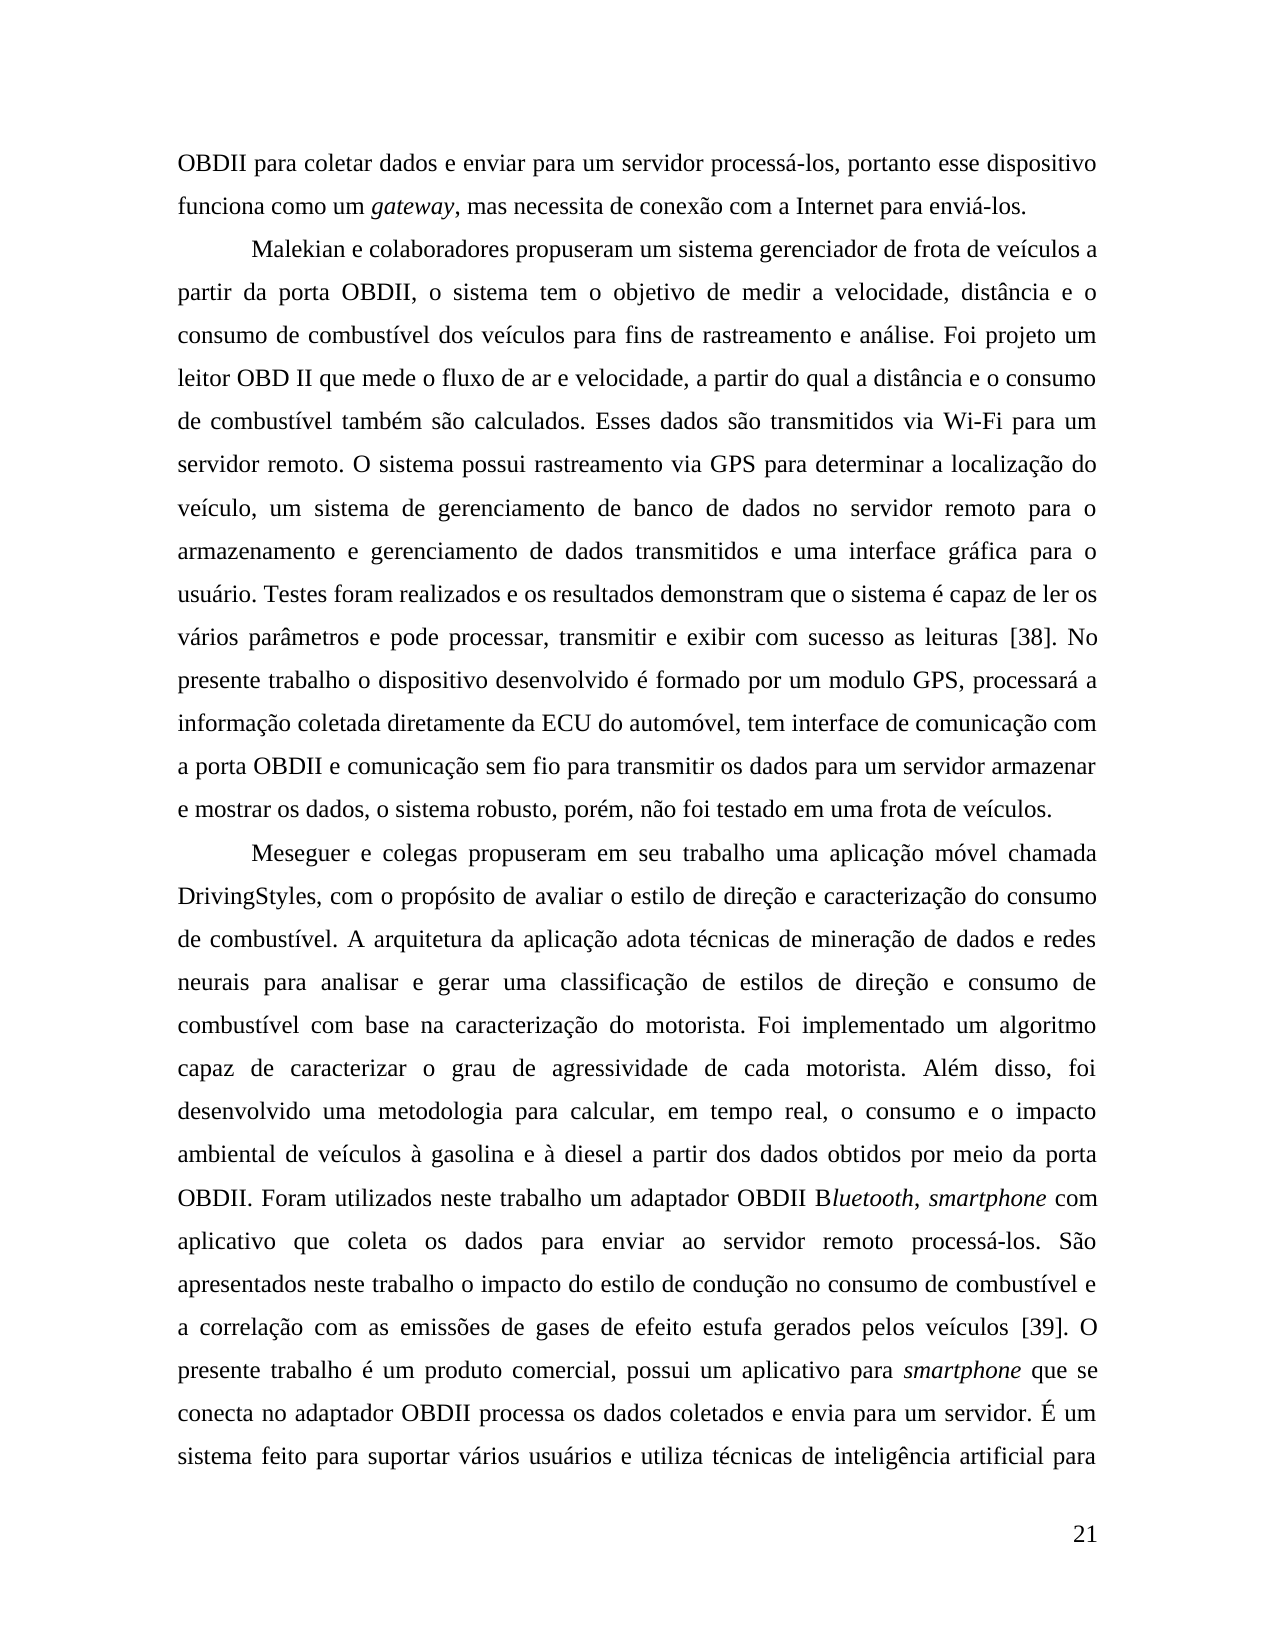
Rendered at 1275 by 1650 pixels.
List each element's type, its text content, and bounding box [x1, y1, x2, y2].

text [177, 148, 1098, 219]
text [177, 838, 1098, 1470]
text Malekian e colaboradores propuseram um sistema gerenciador de frota de veículos a partir da porta OBDII, o sistema tem o objetivo de medir a velocidade, distância e o consumo de combustível dos veículos para fins de rastreamento e análise. Foi projeto um leitor OBD II que mede o fluxo de ar e velocidade, a partir do qual a distância e o consumo de combustível também são calculados. Esses dados são transmitidos via Wi-Fi para um servidor remoto. O sistema possui rastreamento via GPS para determinar a localização do veículo, um sistema de gerenciamento de banco de dados no servidor remoto para o armazenamento e gerenciamento de dados transmitidos e uma interface gráfica para o usuário. Testes foram realizados e os resultados demonstram que o sistema é capaz de ler os vários parâmetros e pode processar, transmitir e exibir com sucesso as leituras [38]. No presente trabalho o dispositivo desenvolvido é formado por um modulo GPS, processará a informação coletada diretamente da ECU do automóvel, tem interface de comunicação com a porta OBDII e comunicação sem fio para transmitir os dados para um servidor armazenar e mostrar os dados, o sistema robusto, porém, não foi testado em uma frota de veículos. [177, 234, 1098, 823]
